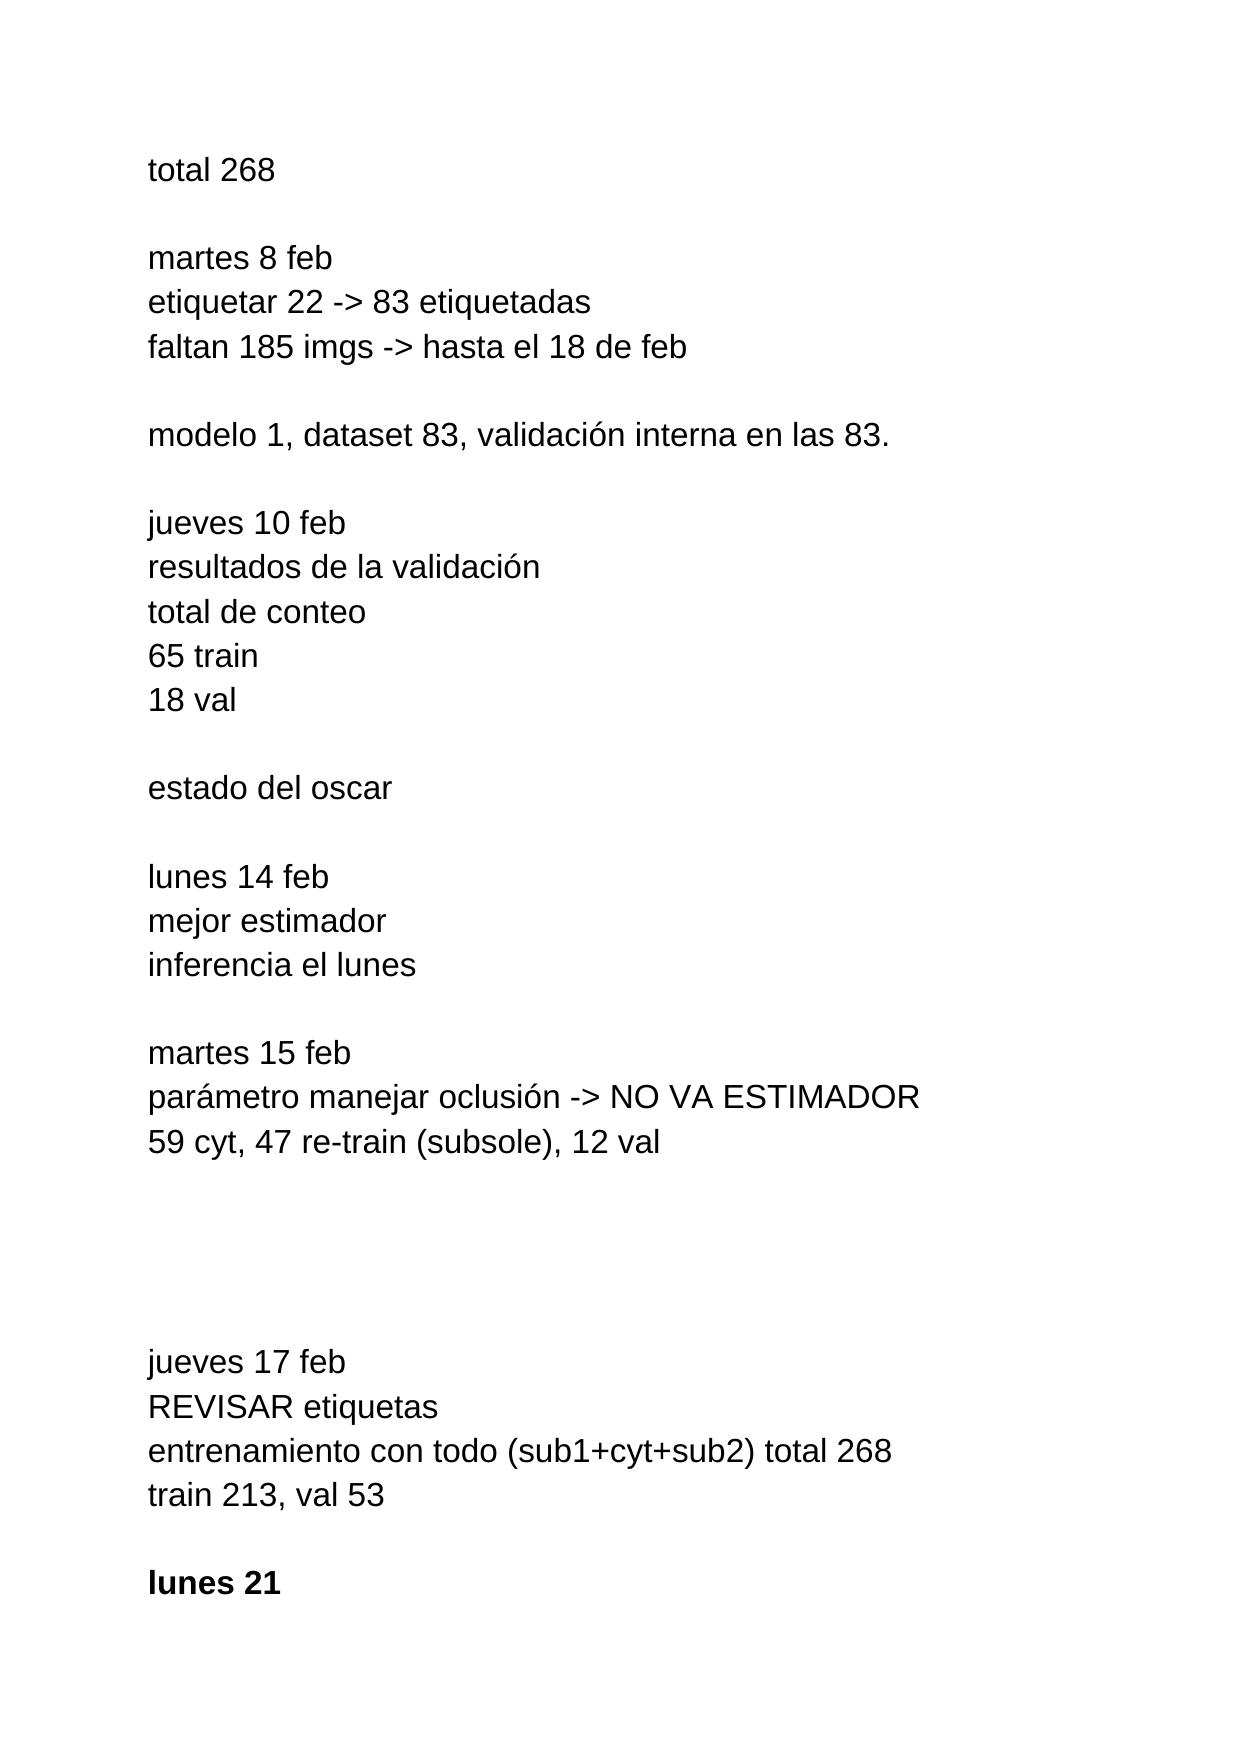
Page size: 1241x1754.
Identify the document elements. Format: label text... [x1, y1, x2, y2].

text mejor estimador [148, 901, 1090, 939]
text REVISAR etiquetas [148, 1387, 1090, 1425]
text resultados de la validación [148, 547, 1090, 586]
text lunes 21 [148, 1563, 1090, 1602]
text 65 train [148, 636, 1090, 674]
text estado del oscar [148, 768, 1090, 807]
text etiquetar 22 -> 83 etiquetadas [148, 282, 1090, 321]
text martes 8 feb [148, 238, 1090, 277]
text modelo 1, dataset 83, validación interna en las 83. [148, 415, 1090, 453]
text train 213, val 53 [148, 1475, 1090, 1513]
text total 268 [148, 150, 1090, 188]
text 18 val [148, 680, 1090, 718]
text faltan 185 imgs -> hasta el 18 de feb [148, 327, 1090, 365]
text jueves 17 feb [148, 1342, 1090, 1381]
text inferencia el lunes [148, 945, 1090, 983]
text martes 15 feb [148, 1033, 1090, 1072]
text lunes 14 feb [148, 857, 1090, 895]
text entrenamiento con todo (sub1+cyt+sub2) total 268 [148, 1431, 1090, 1469]
text total de conteo [148, 592, 1090, 630]
text 59 cyt, 47 re-train (subsole), 12 val [148, 1122, 1090, 1160]
text jueves 10 feb [148, 503, 1090, 542]
text parámetro manejar oclusión -> NO VA ESTIMADOR [148, 1077, 1090, 1116]
